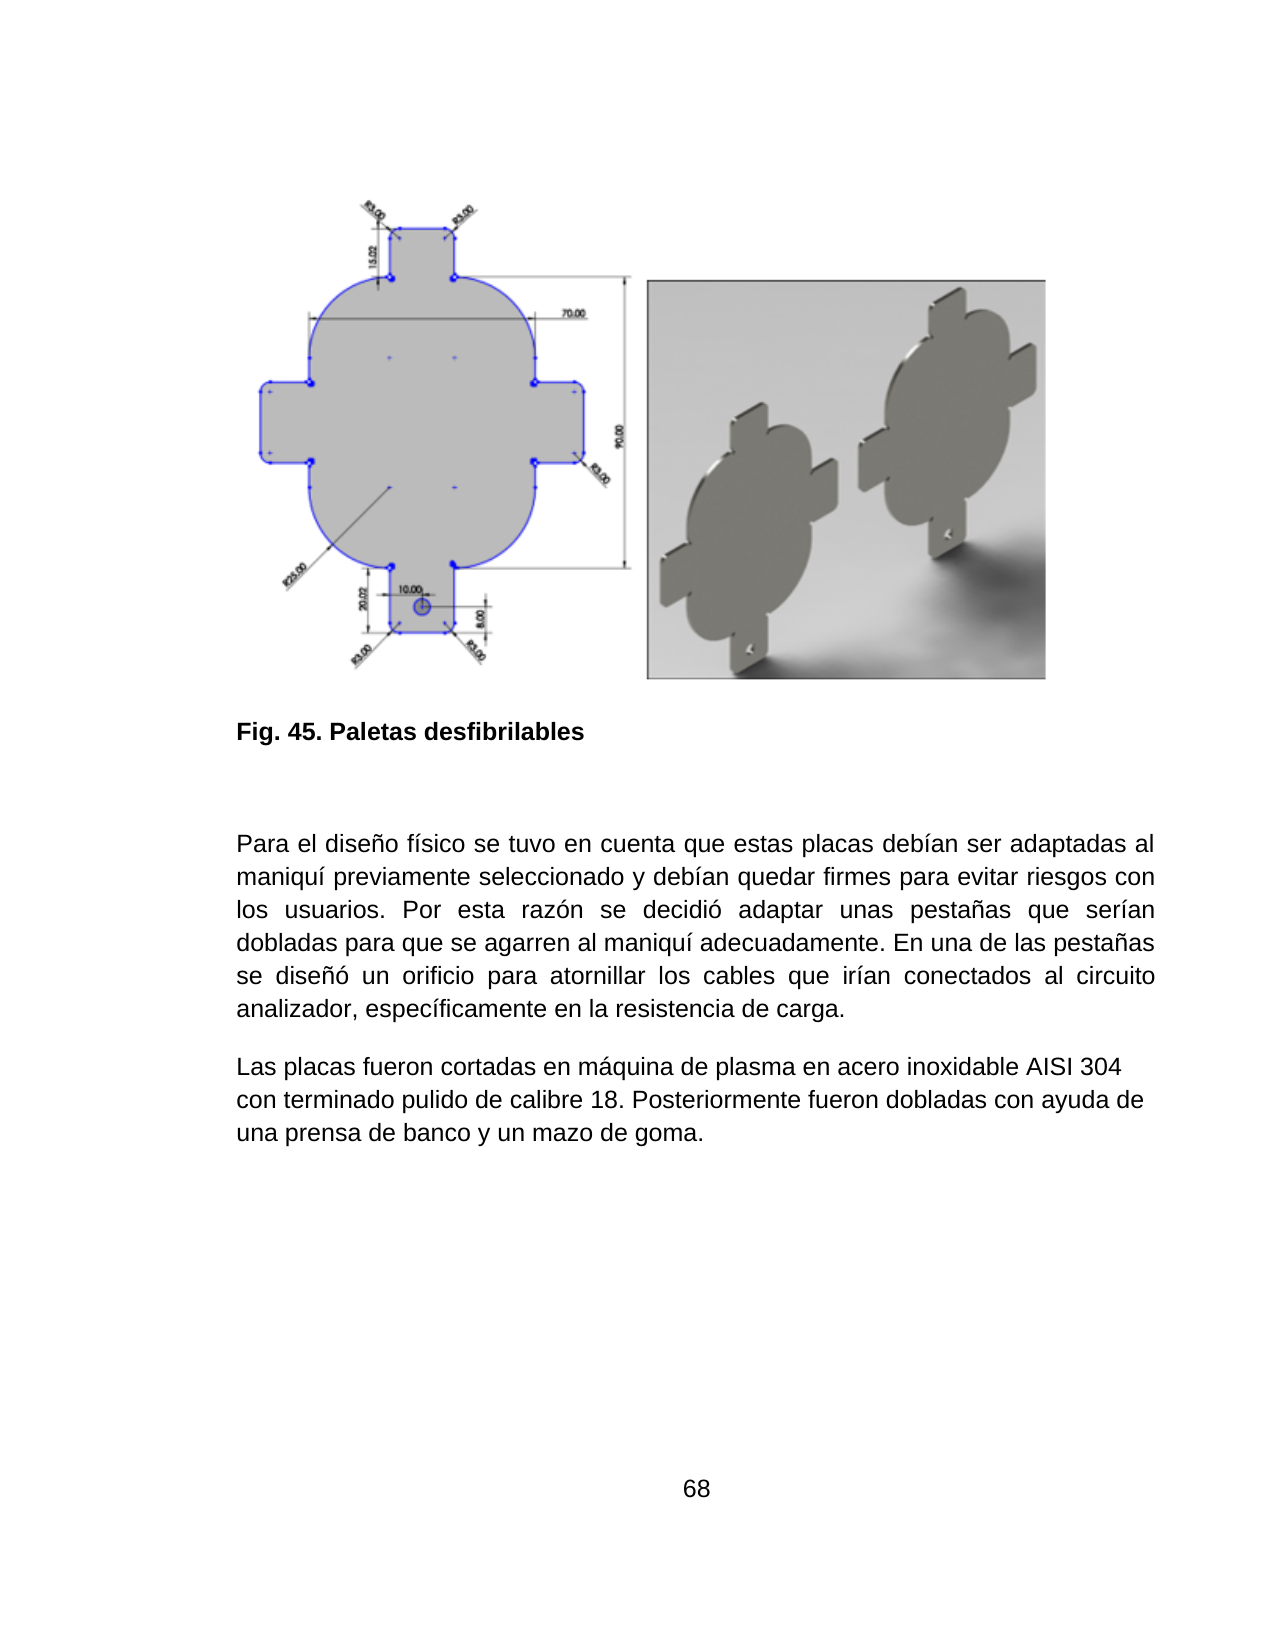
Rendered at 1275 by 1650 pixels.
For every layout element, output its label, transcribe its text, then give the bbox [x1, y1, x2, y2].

text Para el diseño físico se tuvo en cuenta que estas placas debían ser adaptadas al maniquí previamente seleccionado y debían quedar firmes para evitar riesgos con los usuarios. Por esta razón se decidió adaptar unas pestañas que serían dobladas para que se agarren al maniquí adecuadamente. En una de las pestañas se diseñó un orificio para atornillar los cables que irían conectados al circuito analizador, específicamente en la resistencia de carga. [236, 829, 1157, 1023]
picture [236, 177, 1096, 714]
text Las placas fueron cortadas en máquina de plasma en acero inoxidable AISI 304 con terminado pulido de calibre 18. Posteriormente fueron dobladas con ayuda de una prensa de banco y un mazo de goma. [236, 1052, 1157, 1147]
